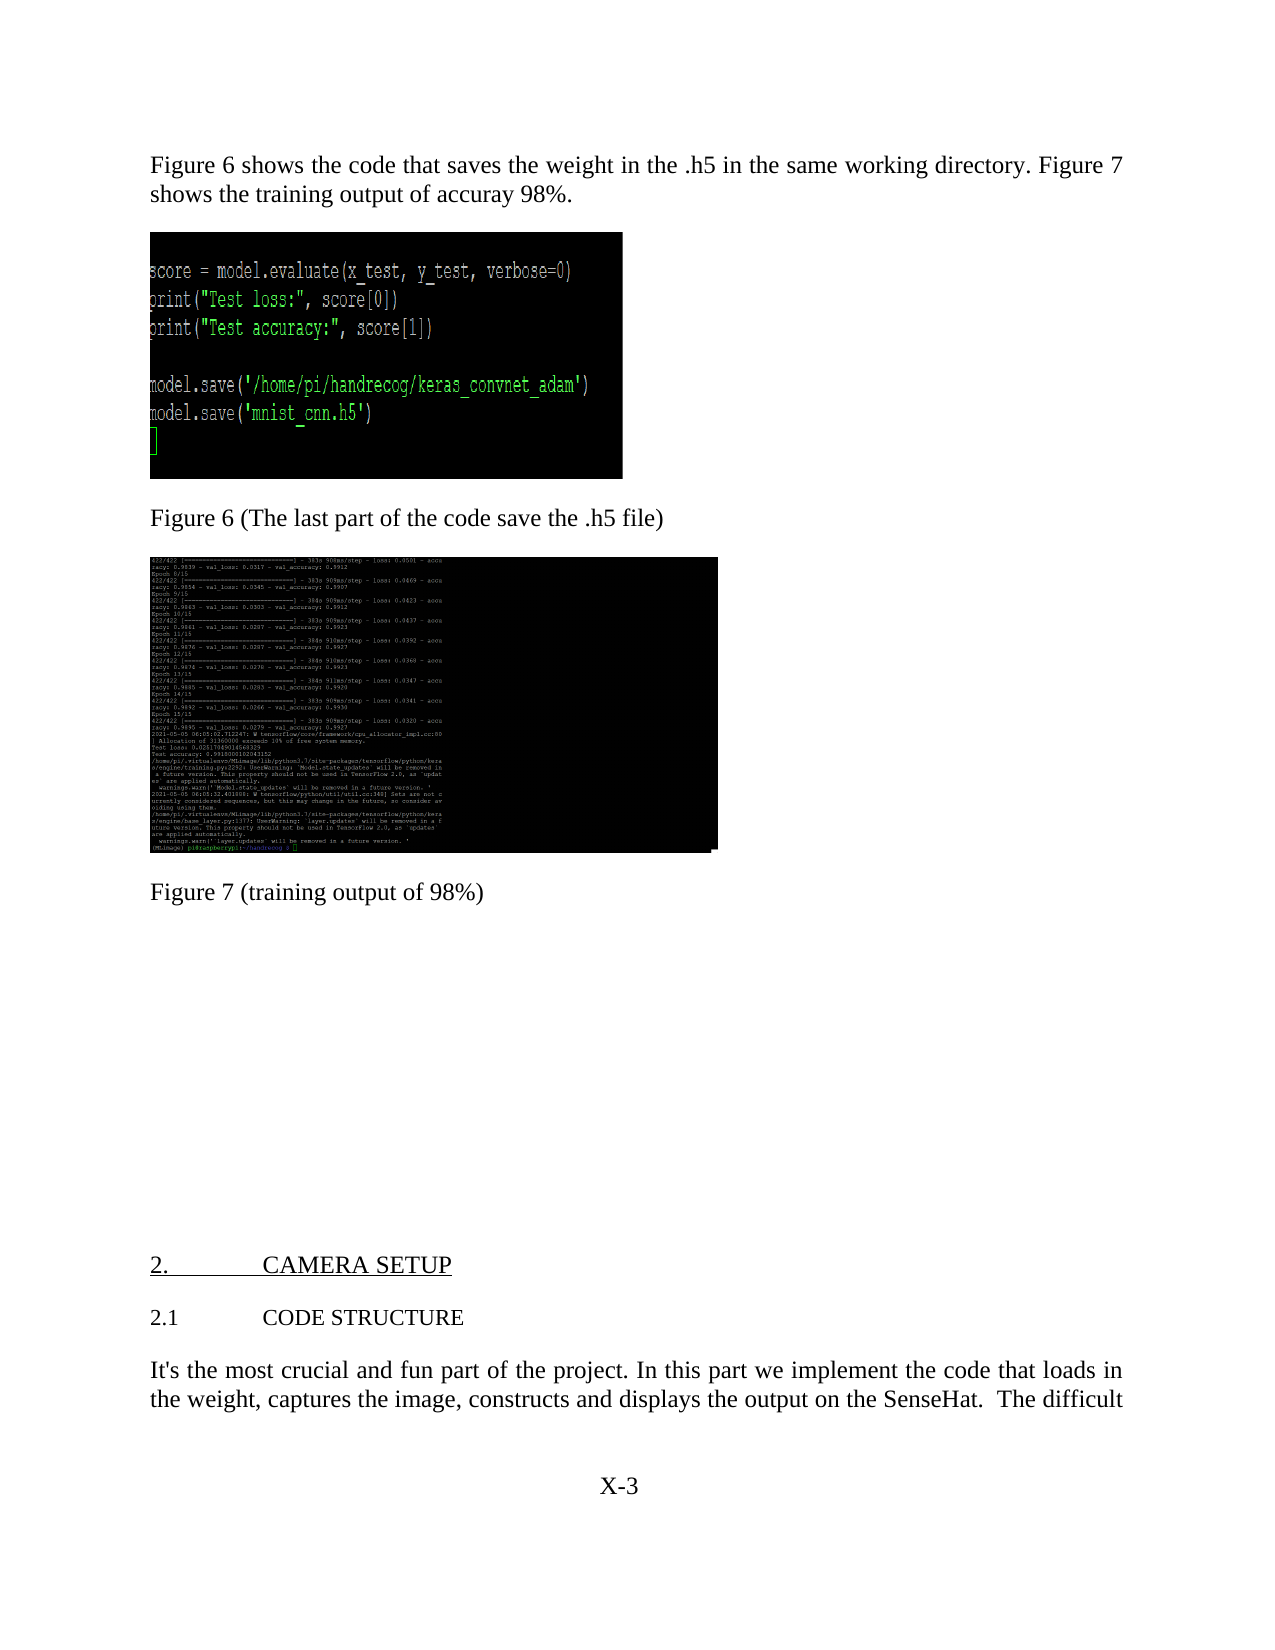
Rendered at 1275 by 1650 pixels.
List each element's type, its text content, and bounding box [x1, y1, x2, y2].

text Figure 6 (The last part of the code save the .h5 file) [150, 503, 1125, 532]
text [150, 150, 1125, 207]
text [150, 1355, 1125, 1412]
text 2. CAMERA SETUP [150, 1250, 1125, 1279]
text 2.1 CODE STRUCTURE [150, 1304, 1125, 1330]
picture [150, 232, 623, 479]
text Figure 7 (training output of 98%) [150, 877, 1125, 906]
picture [150, 557, 718, 853]
